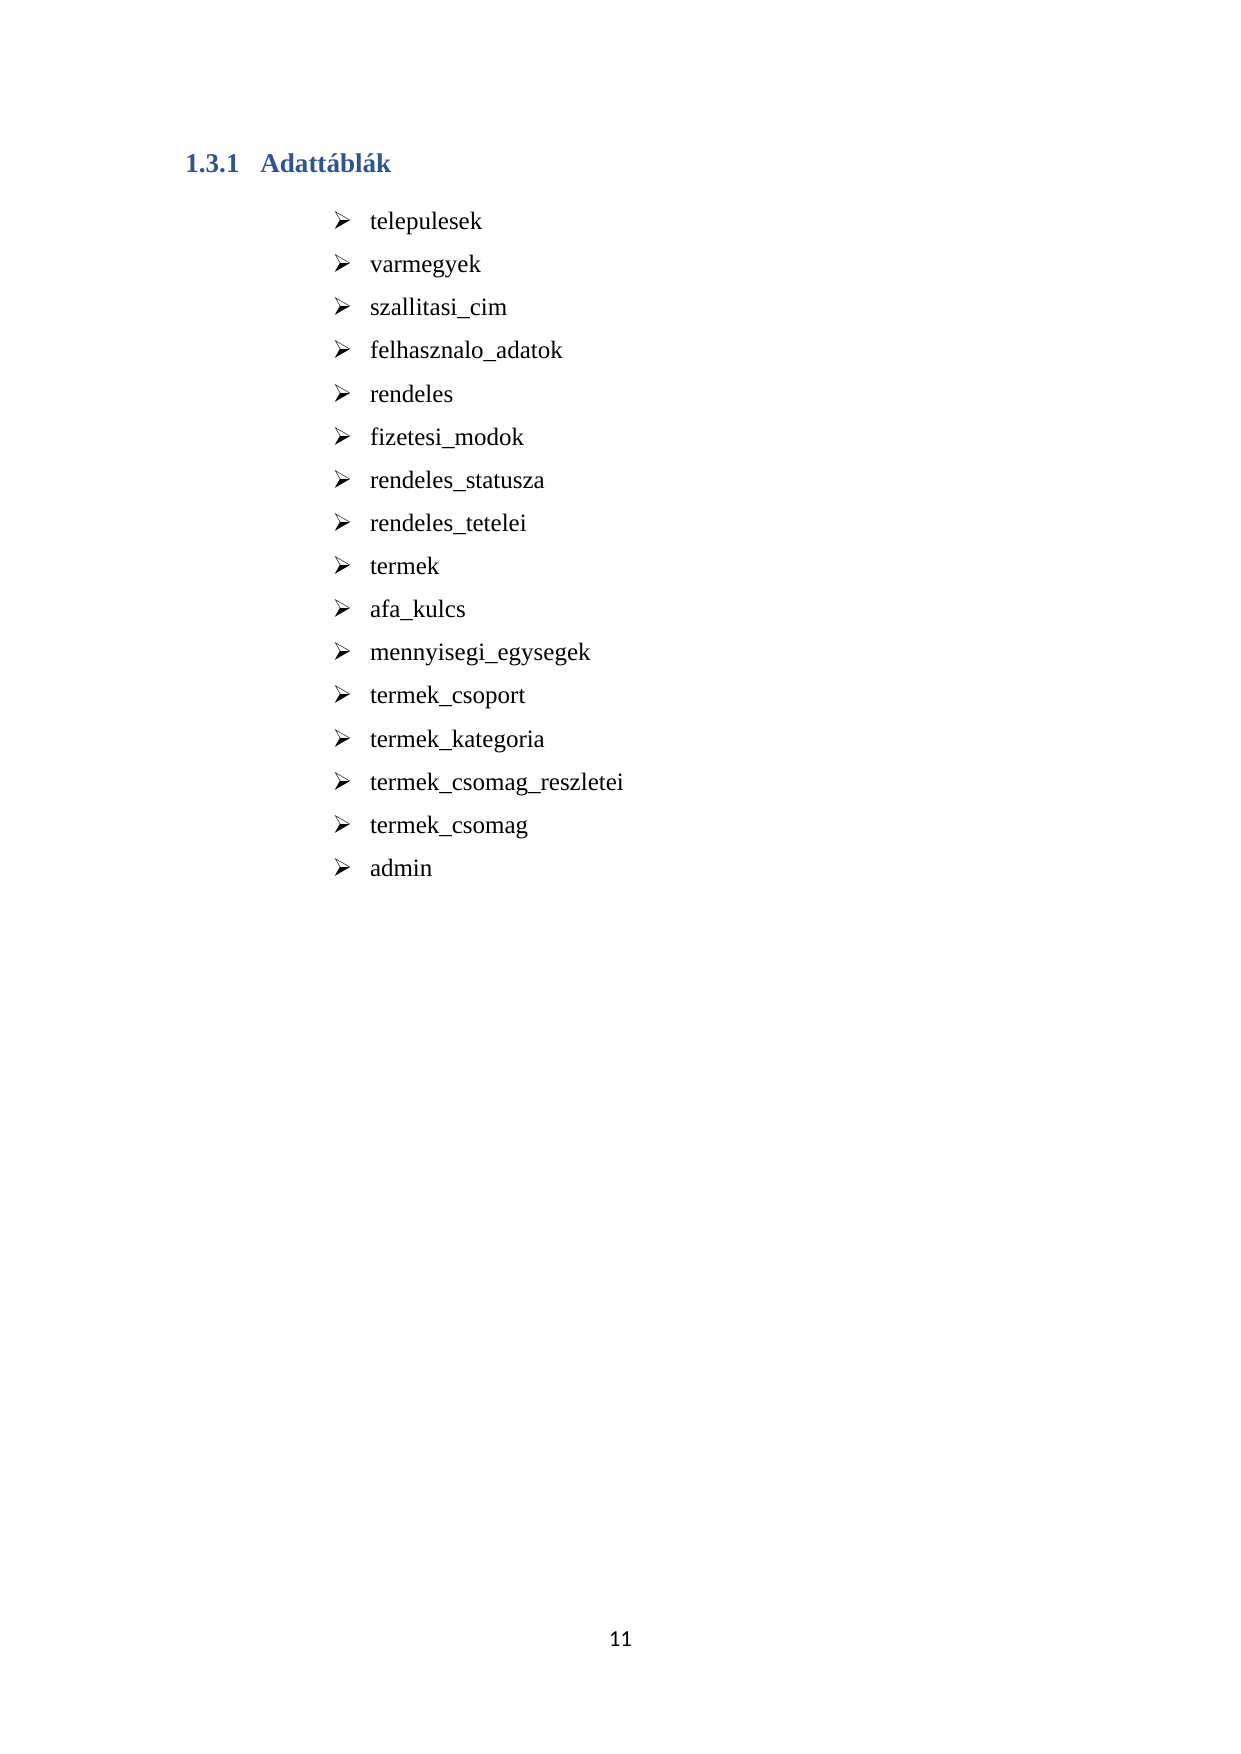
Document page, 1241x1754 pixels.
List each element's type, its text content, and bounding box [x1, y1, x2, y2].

list mennyisegi_egysegek [332, 637, 1093, 666]
list afa_kulcs [332, 594, 1093, 623]
list felhasznalo_adatok [332, 336, 1093, 364]
list termek_csomag [332, 810, 1093, 839]
list rendeles [332, 379, 1093, 407]
list rendeles_tetelei [332, 508, 1093, 537]
list varmegyek [332, 249, 1093, 278]
list fizetesi_modok [332, 422, 1093, 451]
list szallitasi_cim [332, 292, 1093, 321]
subtitle Adattáblák [185, 148, 1093, 179]
list termek_kategoria [332, 724, 1093, 752]
list termek_csoport [332, 681, 1093, 709]
list termek_csomag_reszletei [332, 767, 1093, 796]
list rendeles_statusza [332, 465, 1093, 494]
list telepulesek [332, 206, 1093, 235]
list admin [332, 853, 1093, 882]
list termek [332, 551, 1093, 580]
